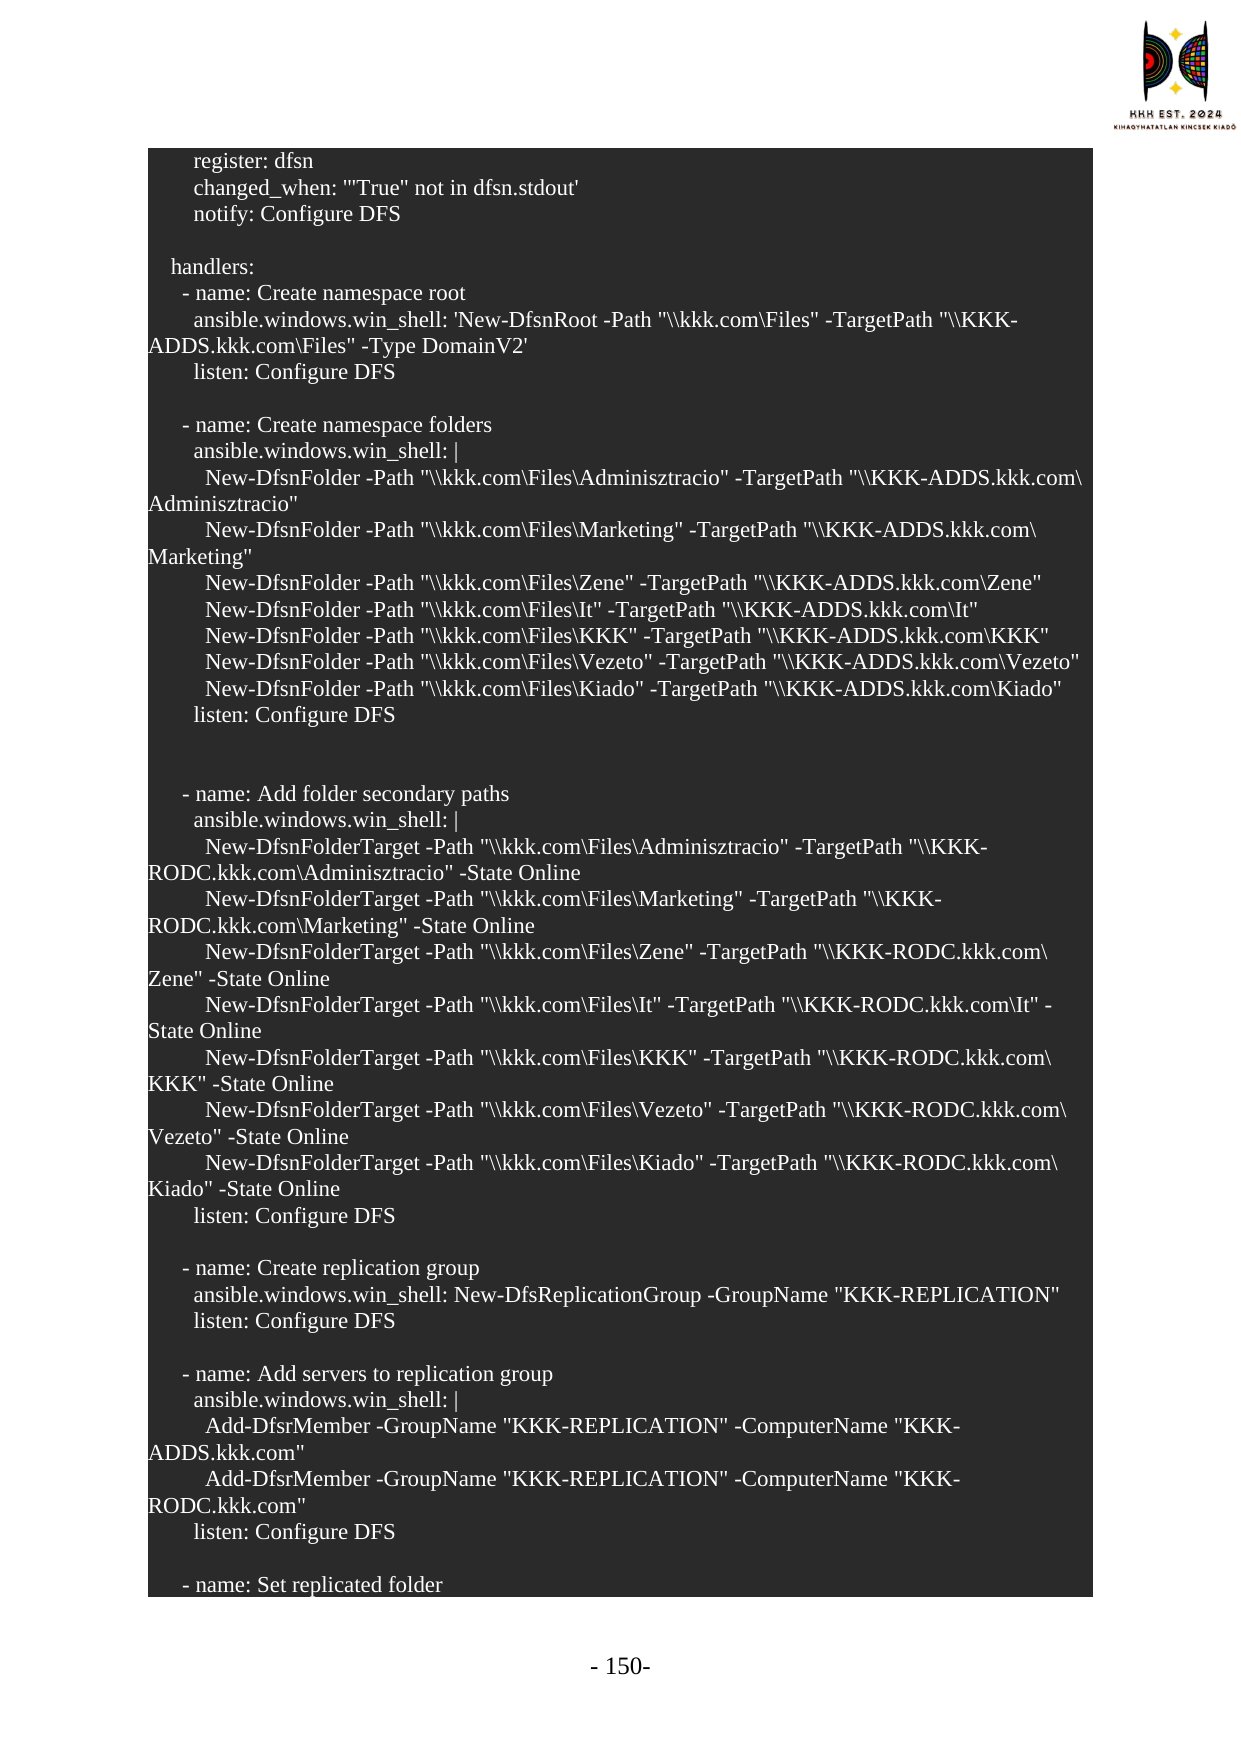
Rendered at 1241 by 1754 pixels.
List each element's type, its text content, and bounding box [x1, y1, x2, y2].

text notify: Configure DFS [148, 200, 1093, 227]
text - name: Add folder secondary paths [148, 780, 1093, 806]
text listen: Configure DFS [148, 1518, 1093, 1544]
text New-DfsnFolder -Path "\\kkk.com\Files\Adminisztracio" -TargetPath "\\KKK-ADDS.kkk.com\Adminisztracio" [148, 464, 1093, 517]
text ansible.windows.win_shell: | [148, 1386, 1093, 1413]
text New-DfsnFolderTarget -Path "\\kkk.com\Files\Adminisztracio" -TargetPath "\\KKK-RODC.kkk.com\Adminisztracio" -State Online [148, 833, 1093, 886]
text New-DfsnFolder -Path "\\kkk.com\Files\Zene" -TargetPath "\\KKK-ADDS.kkk.com\Zene" [148, 569, 1093, 596]
text New-DfsnFolder -Path "\\kkk.com\Files\Vezeto" -TargetPath "\\KKK-ADDS.kkk.com\Vezeto" [148, 648, 1093, 675]
text New-DfsnFolderTarget -Path "\\kkk.com\Files\KKK" -TargetPath "\\KKK-RODC.kkk.com\KKK" -State Online [148, 1044, 1093, 1096]
text - name: Add servers to replication group [148, 1360, 1093, 1386]
text New-DfsnFolderTarget -Path "\\kkk.com\Files\Zene" -TargetPath "\\KKK-RODC.kkk.com\Zene" -State Online [148, 938, 1093, 991]
text Add-DfsrMember -GroupName "KKK-REPLICATION" -ComputerName "KKK-ADDS.kkk.com" [148, 1413, 1093, 1465]
text New-DfsnFolderTarget -Path "\\kkk.com\Files\Kiado" -TargetPath "\\KKK-RODC.kkk.com\Kiado" -State Online [148, 1149, 1093, 1202]
text Add-DfsrMember -GroupName "KKK-REPLICATION" -ComputerName "KKK-RODC.kkk.com" [148, 1465, 1093, 1518]
text handlers: [148, 253, 1093, 279]
text register: dfsn [148, 148, 1093, 174]
text - name: Create namespace folders [148, 411, 1093, 437]
text New-DfsnFolderTarget -Path "\\kkk.com\Files\Marketing" -TargetPath "\\KKK-RODC.kkk.com\Marketing" -State Online [148, 886, 1093, 938]
text listen: Configure DFS [148, 358, 1093, 385]
text New-DfsnFolderTarget -Path "\\kkk.com\Files\It" -TargetPath "\\KKK-RODC.kkk.com\It" -State Online [148, 991, 1093, 1044]
text listen: Configure DFS [148, 1307, 1093, 1333]
text ansible.windows.win_shell: New-DfsReplicationGroup -GroupName "KKK-REPLICATION" [148, 1281, 1093, 1307]
picture [1105, 9, 1241, 135]
text New-DfsnFolderTarget -Path "\\kkk.com\Files\Vezeto" -TargetPath "\\KKK-RODC.kkk.com\Vezeto" -State Online [148, 1096, 1093, 1149]
text - name: Create replication group [148, 1254, 1093, 1281]
text New-DfsnFolder -Path "\\kkk.com\Files\Kiado" -TargetPath "\\KKK-ADDS.kkk.com\Kiado" [148, 675, 1093, 701]
text New-DfsnFolder -Path "\\kkk.com\Files\Marketing" -TargetPath "\\KKK-ADDS.kkk.com\Marketing" [148, 517, 1093, 569]
text ansible.windows.win_shell: | [148, 806, 1093, 833]
text ansible.windows.win_shell: | [148, 437, 1093, 464]
text changed_when: '"True" not in dfsn.stdout' [148, 174, 1093, 200]
text New-DfsnFolder -Path "\\kkk.com\Files\It" -TargetPath "\\KKK-ADDS.kkk.com\It" [148, 596, 1093, 622]
text listen: Configure DFS [148, 1202, 1093, 1228]
text ansible.windows.win_shell: 'New-DfsnRoot -Path "\\kkk.com\Files" -TargetPath "\\KKK-ADDS.kkk.com\Files" -Type DomainV2' [148, 306, 1093, 358]
text listen: Configure DFS [148, 701, 1093, 727]
text - name: Create namespace root [148, 279, 1093, 306]
text New-DfsnFolder -Path "\\kkk.com\Files\KKK" -TargetPath "\\KKK-ADDS.kkk.com\KKK" [148, 622, 1093, 648]
text - name: Set replicated folder [148, 1571, 1093, 1597]
